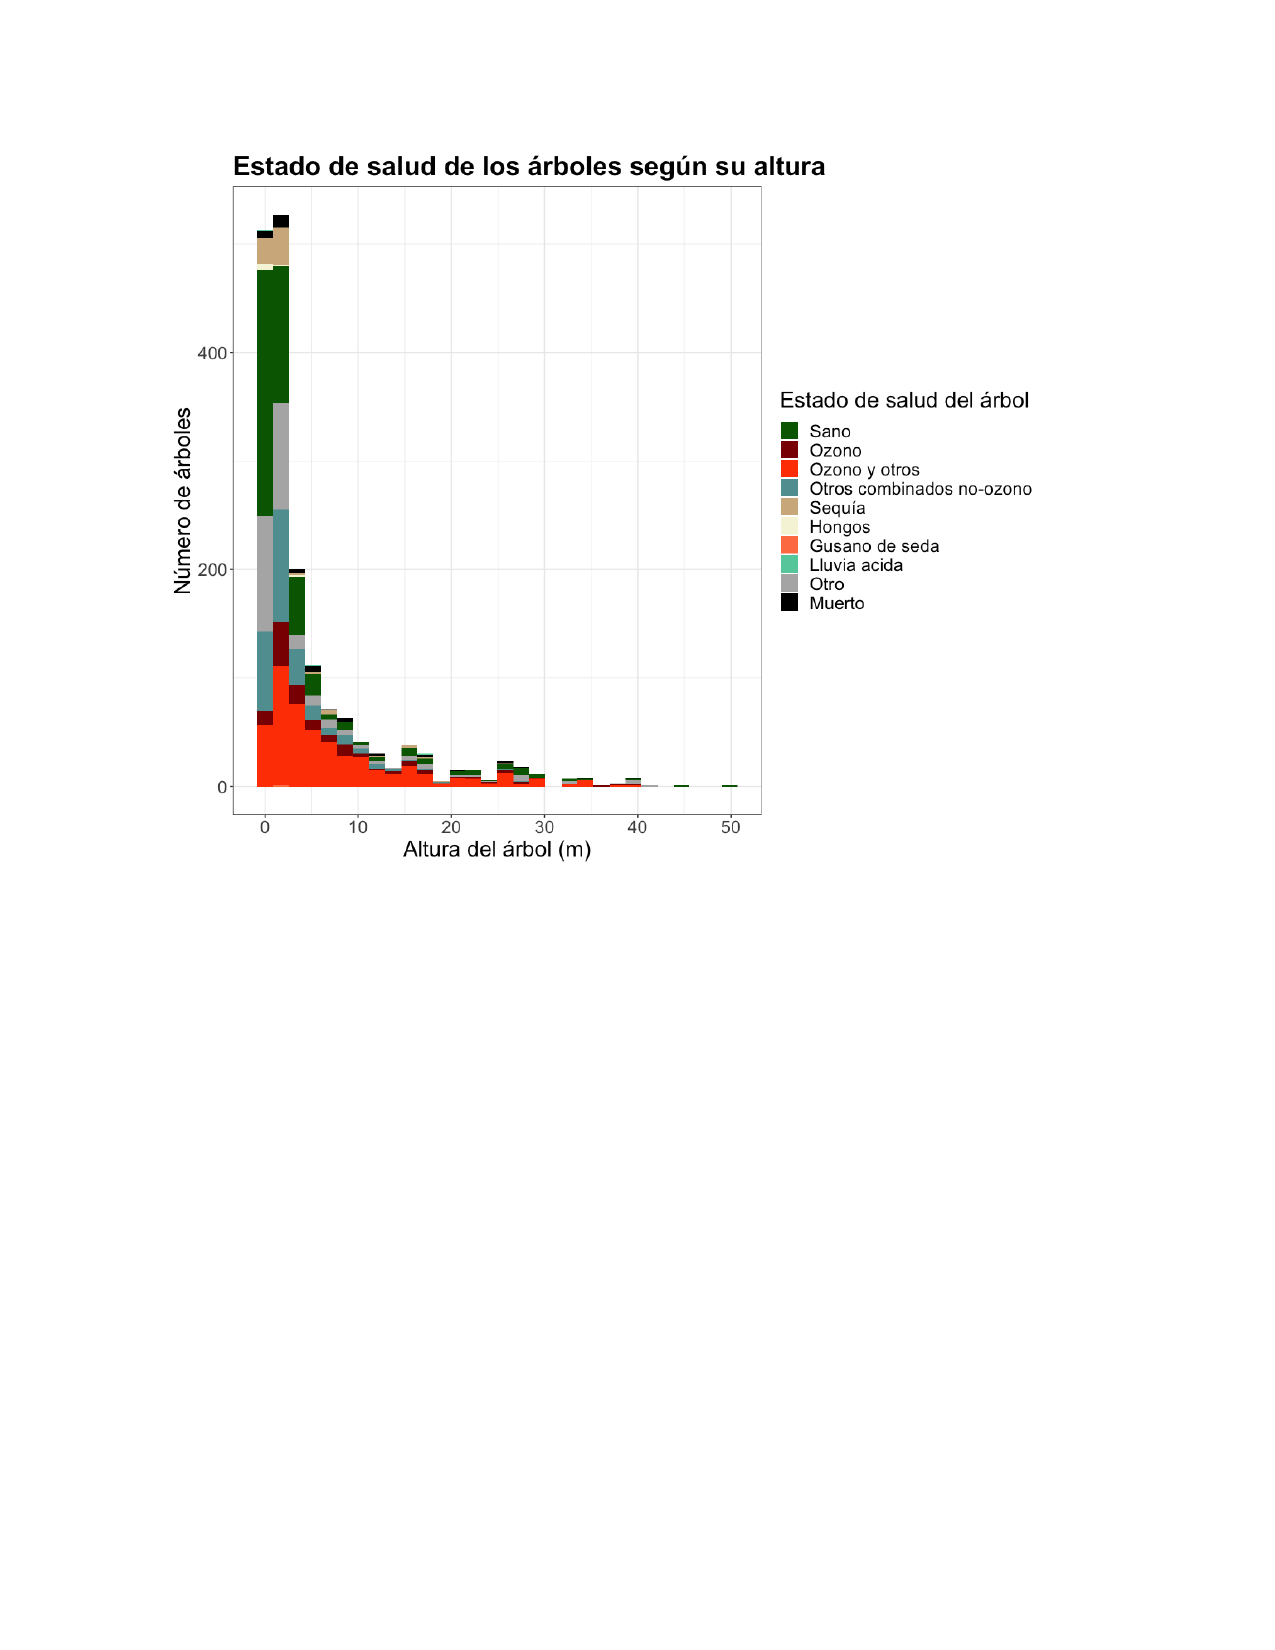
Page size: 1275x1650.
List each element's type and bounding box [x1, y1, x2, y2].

picture [168, 150, 1044, 866]
